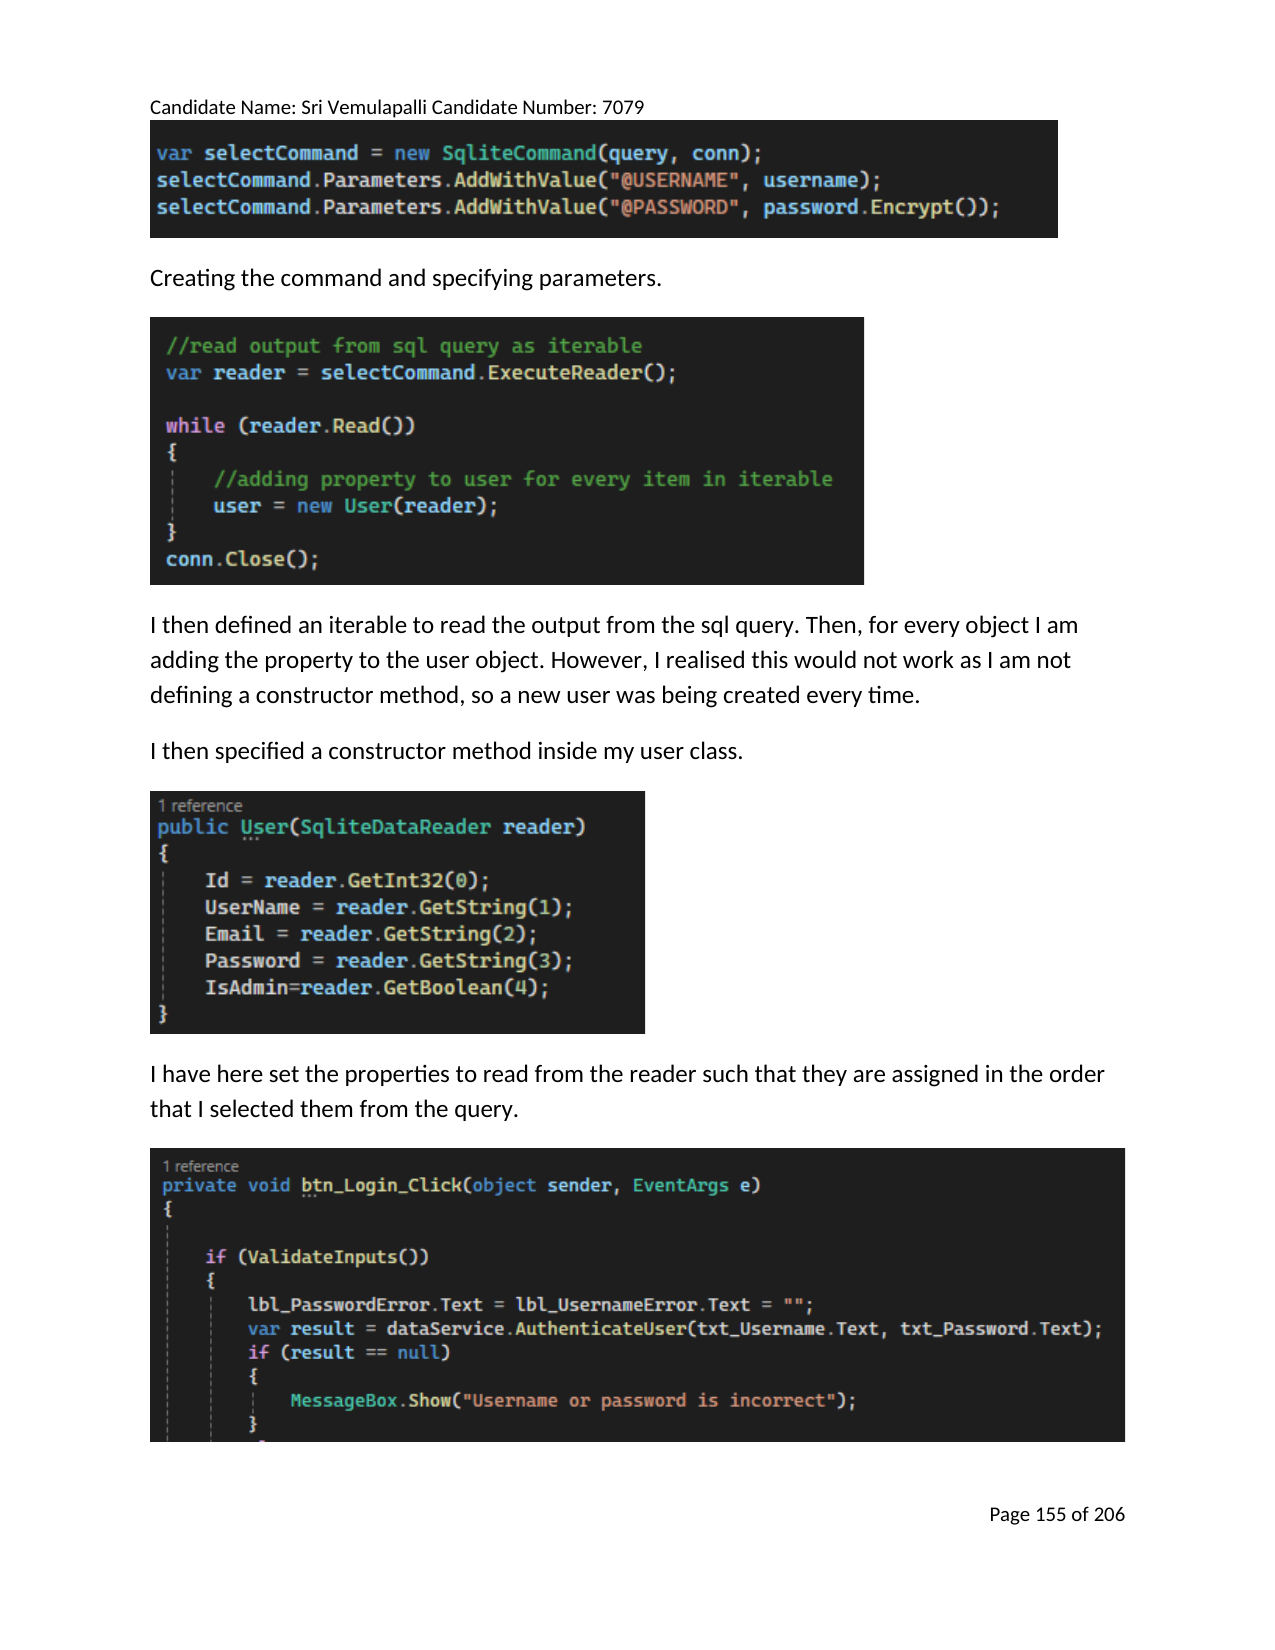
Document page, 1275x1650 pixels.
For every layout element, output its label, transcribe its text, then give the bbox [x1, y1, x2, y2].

picture [150, 120, 1058, 238]
text I then specified a constructor method inside my user class. [150, 735, 1125, 766]
text Creating the command and specifying parameters. [150, 262, 1125, 292]
picture [150, 317, 865, 585]
text I then defined an iterable to read the output from the sql query. Then, for every object I am adding the property to the user object. However, I realised this would not work as I am not defining a constructor method, so a new user was being created every time. [150, 609, 1125, 710]
text I have here set the properties to read from the reader such that they are assigned in the order that I selected them from the query. [150, 1058, 1125, 1123]
picture [150, 791, 646, 1034]
picture [150, 1148, 1125, 1442]
